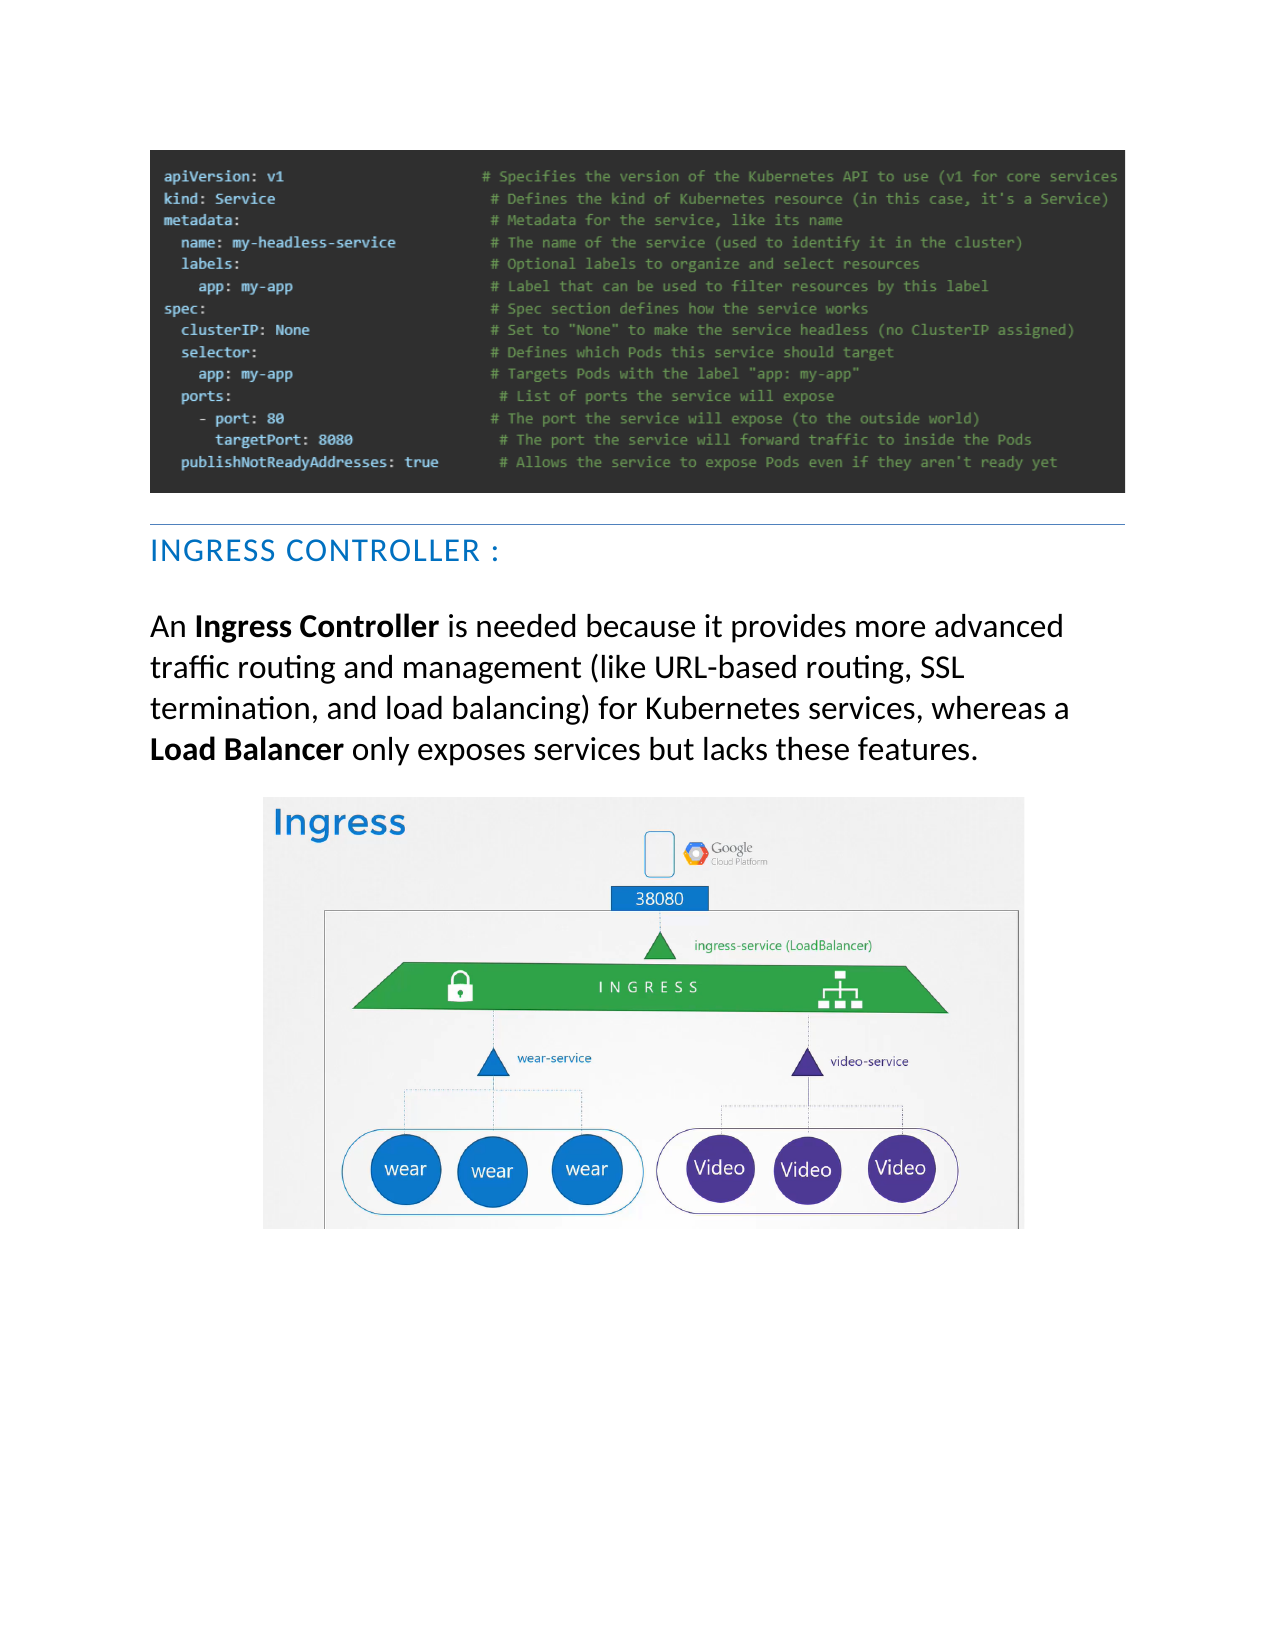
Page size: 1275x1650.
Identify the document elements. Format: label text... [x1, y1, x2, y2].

subtitle Ingress Controller : [150, 525, 1125, 570]
picture [263, 797, 1025, 1229]
picture [150, 150, 1125, 493]
text An Ingress Controller is needed because it provides more advanced traffic routing and management (like URL-based routing, SSL termination, and load balancing) for Kubernetes services, whereas a Load Balancer only exposes services but lacks these features. [150, 605, 1125, 768]
